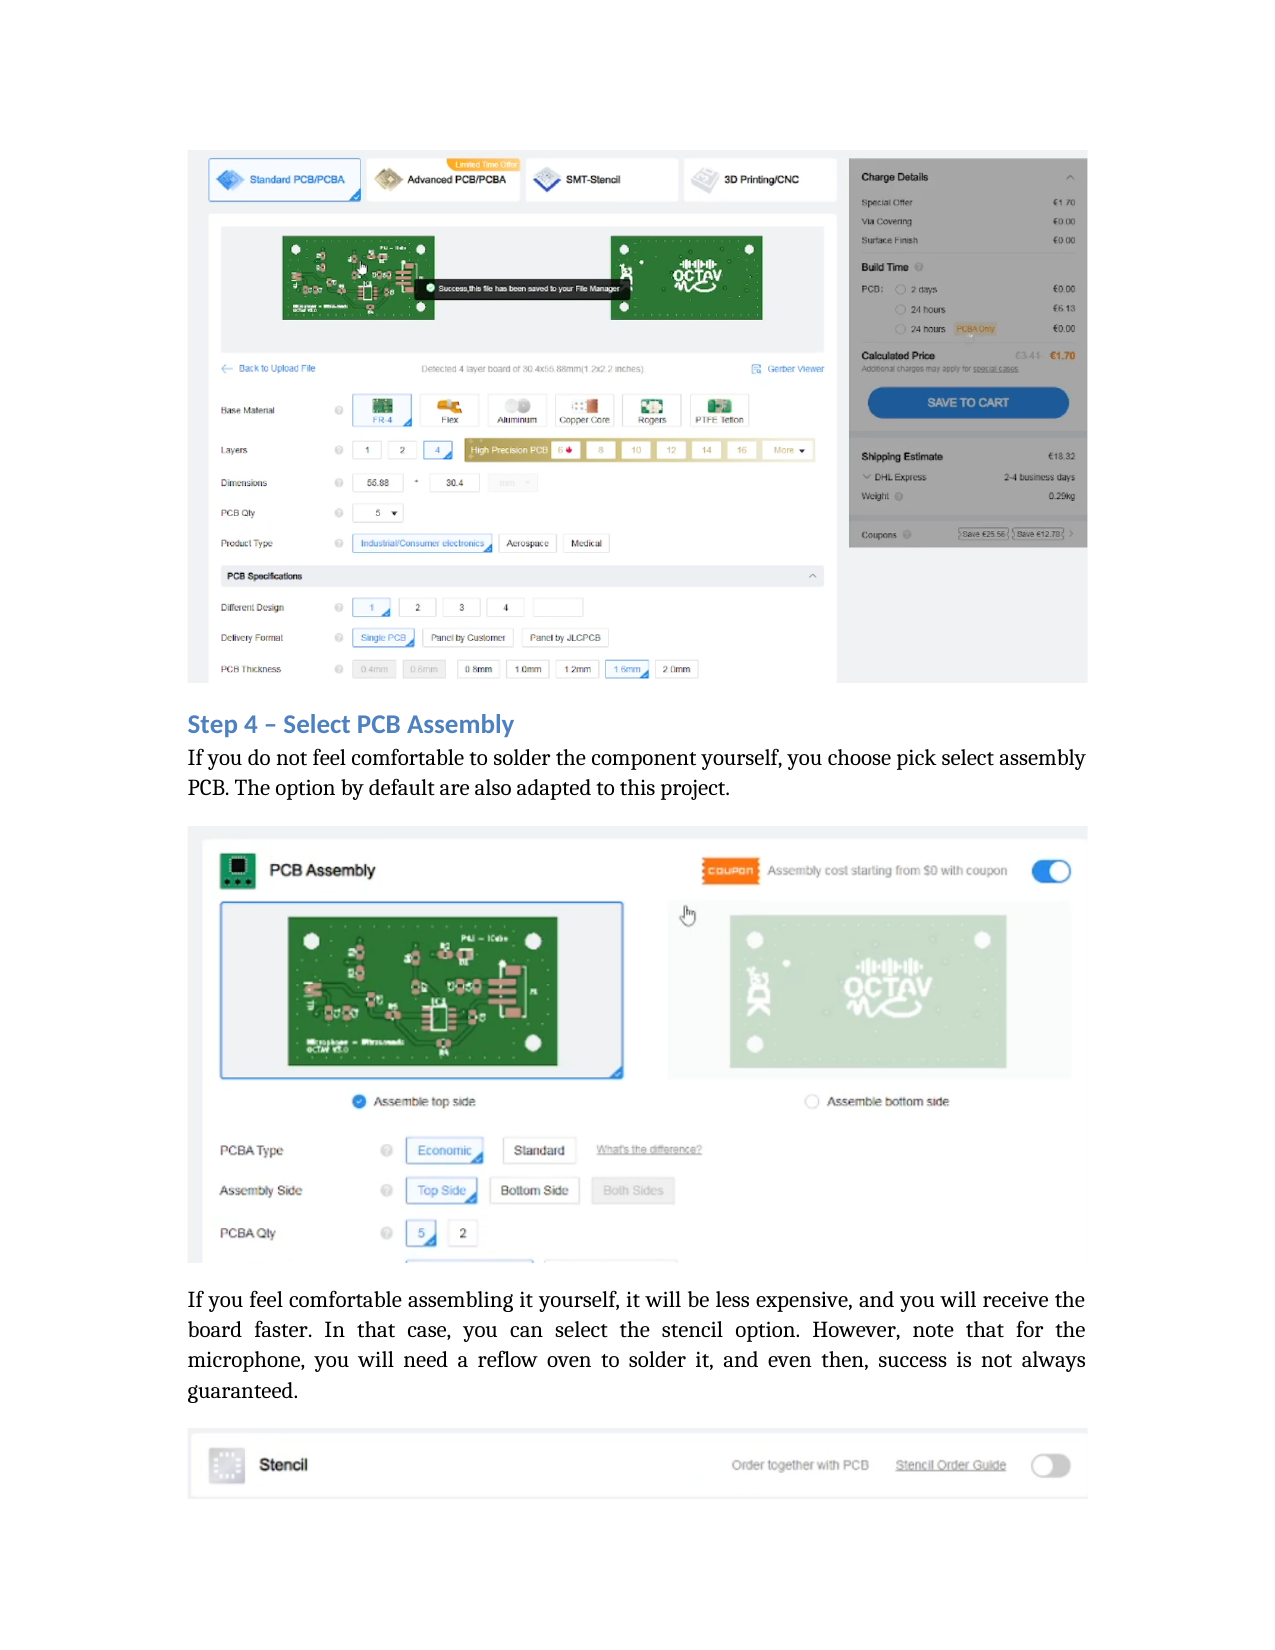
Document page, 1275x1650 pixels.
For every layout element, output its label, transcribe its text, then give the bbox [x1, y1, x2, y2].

subtitle Step 4 – Select PCB Assembly [187, 707, 1087, 740]
text If you feel comfortable assembling it yourself, it will be less expensive, and you will receive the board faster. In that case, you can select the stencil option. However, note that for the microphone, you will need a reflow oven to solder it, and even then, success is not always guaranteed. [187, 1287, 1087, 1404]
picture [187, 826, 1088, 1263]
picture [187, 1428, 1088, 1499]
text If you do not feel comfortable to solder the component yourself, you choose pick select assembly PCB. The option by default are also adapted to this project. [187, 745, 1087, 801]
picture [187, 150, 1088, 683]
